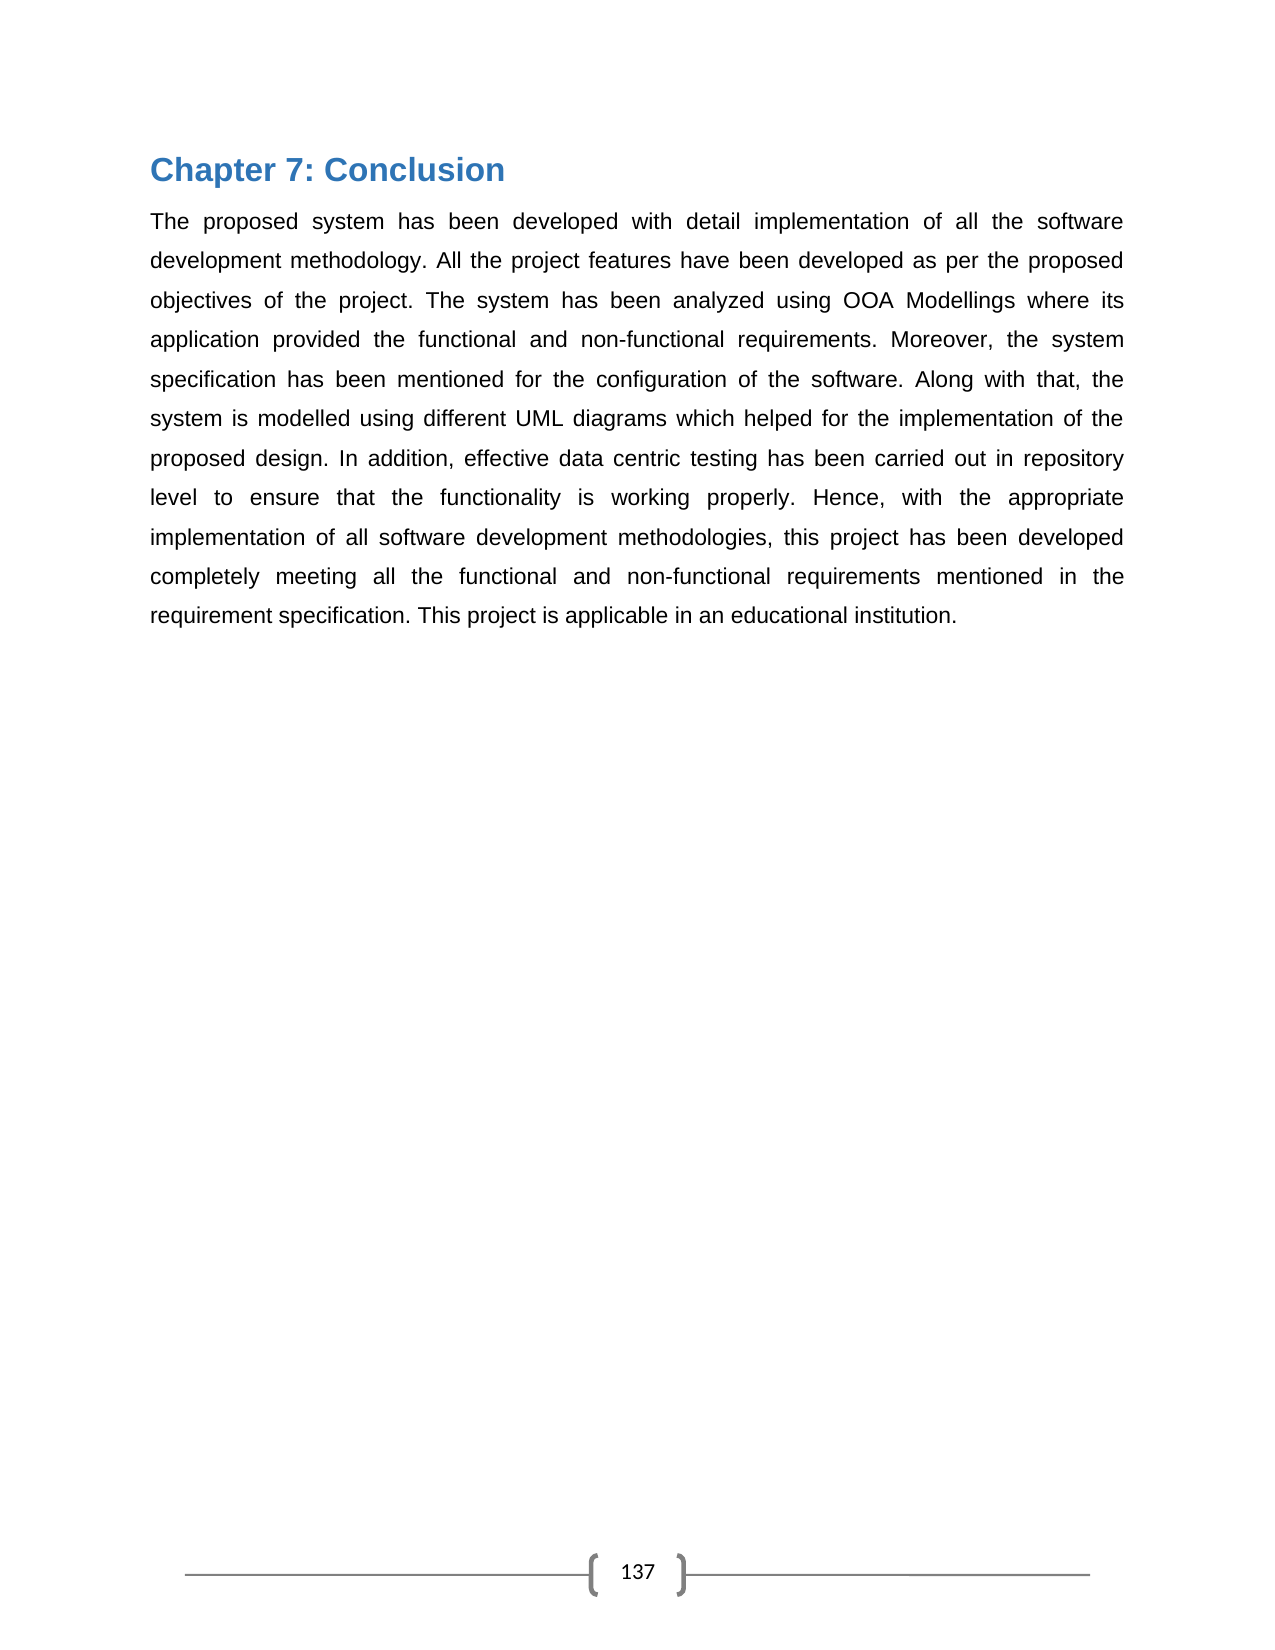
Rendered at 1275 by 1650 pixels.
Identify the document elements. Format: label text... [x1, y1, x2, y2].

text The proposed system has been developed with detail implementation of all the software development methodology. All the project features have been developed as per the proposed objectives of the project. The system has been analyzed using OOA Modellings where its application provided the functional and non-functional requirements. Moreover, the system specification has been mentioned for the configuration of the software. Along with that, the system is modelled using different UML diagrams which helped for the implementation of the proposed design. In addition, effective data centric testing has been carried out in repository level to ensure that the functionality is working properly. Hence, with the appropriate implementation of all software development methodologies, this project has been developed completely meeting all the functional and non-functional requirements mentioned in the requirement specification. This project is applicable in an educational institution. [150, 208, 1125, 629]
text Chapter 7: Conclusion [150, 150, 1125, 188]
